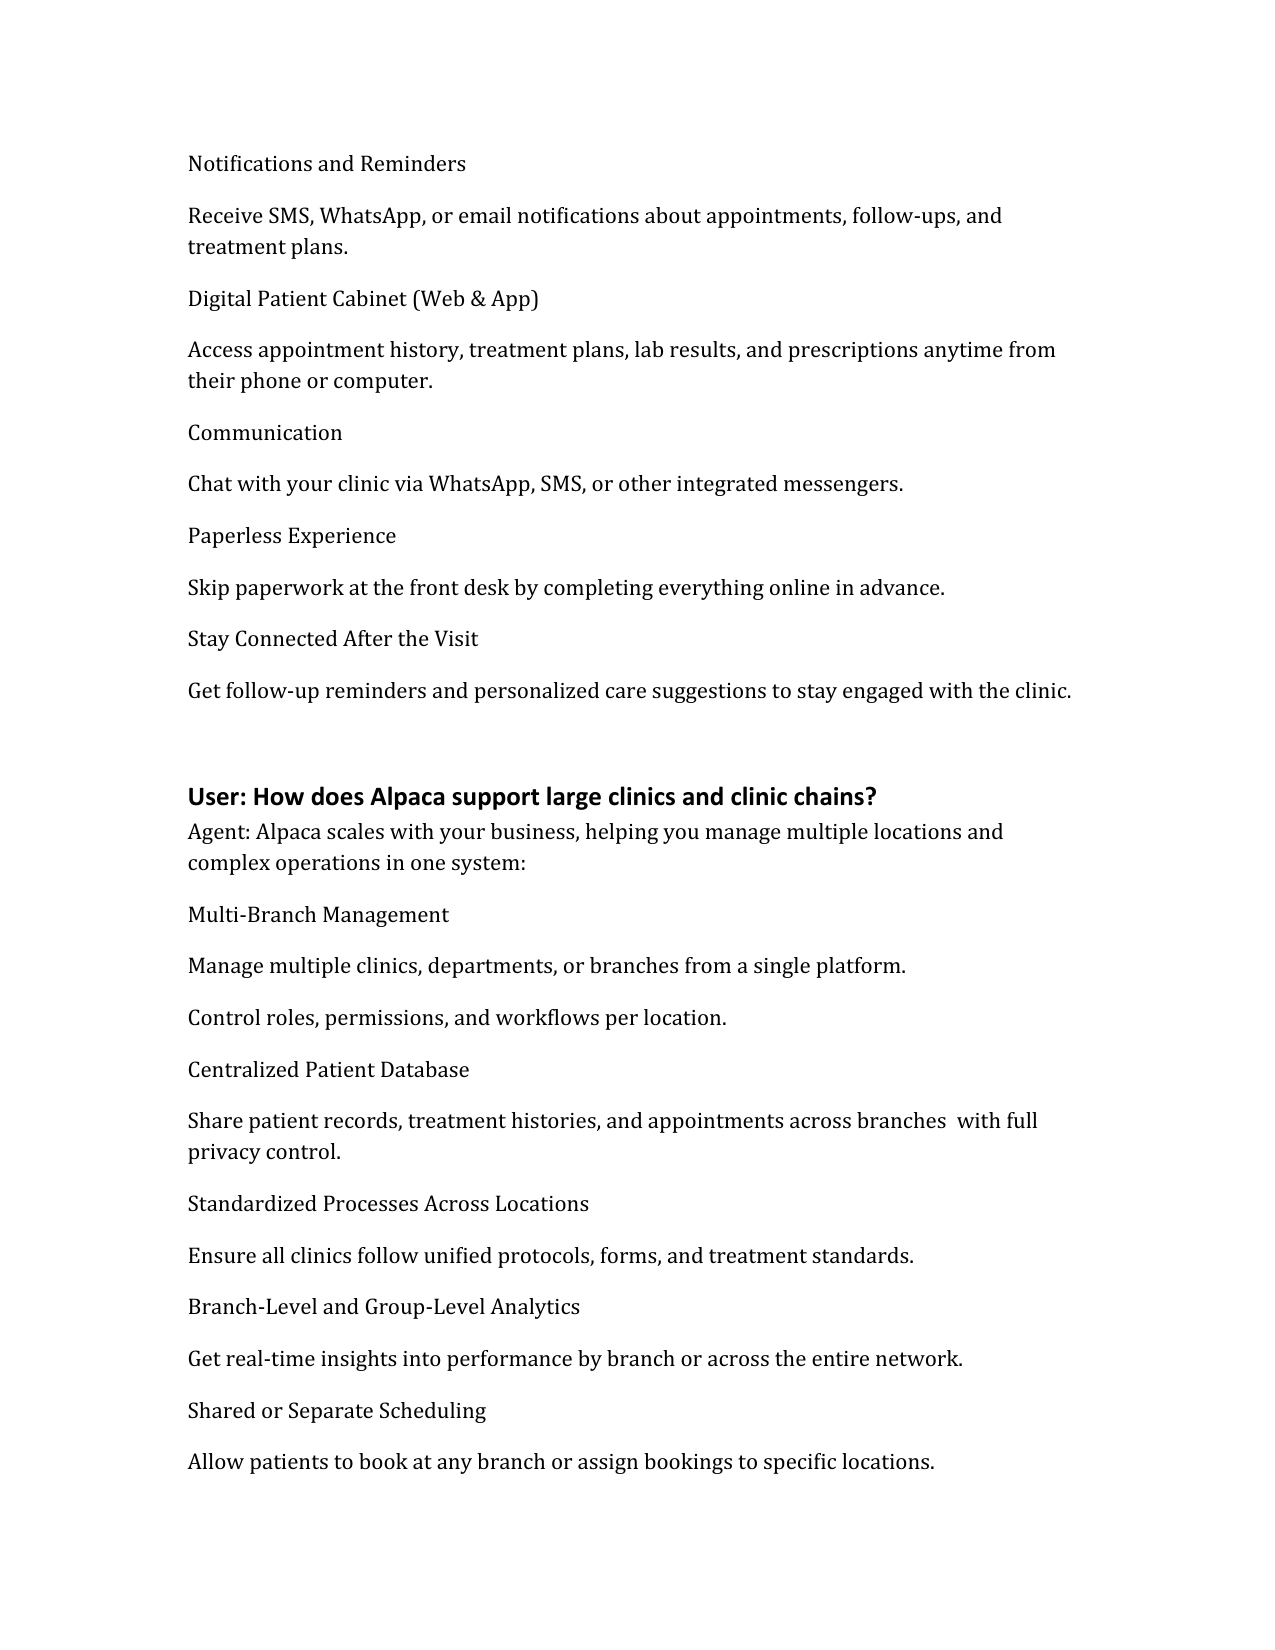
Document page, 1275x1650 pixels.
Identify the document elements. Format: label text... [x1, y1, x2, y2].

text Communication [187, 418, 1087, 445]
text Paperless Experience [187, 522, 1087, 548]
text Shared or Separate Scheduling [187, 1396, 1087, 1423]
text Notifications and Reminders [187, 150, 1087, 177]
text Manage multiple clinics, departments, or branches from a single platform. [187, 952, 1087, 979]
text Centralized Patient Database [187, 1055, 1087, 1082]
text Get real-time insights into performance by branch or across the entire network. [187, 1344, 1087, 1371]
text Ensure all clinics follow unified protocols, forms, and treatment standards. [187, 1241, 1087, 1268]
text Standardized Processes Across Locations [187, 1189, 1087, 1216]
text Stay Connected After the Visit [187, 625, 1087, 652]
text Get follow-up reminders and personalized care suggestions to stay engaged with the clinic. [187, 677, 1087, 703]
text Share patient records, treatment histories, and appointments across branches with full privacy control. [187, 1107, 1087, 1165]
text Branch-Level and Group-Level Analytics [187, 1293, 1087, 1320]
text Receive SMS, WhatsApp, or email notifications about appointments, follow-ups, and treatment plans. [187, 202, 1087, 259]
text Digital Patient Cabinet (Web & App) [187, 284, 1087, 311]
text Agent: Alpaca scales with your business, helping you manage multiple locations and complex operations in one system: [187, 818, 1087, 876]
text Control roles, permissions, and workflows per location. [187, 1004, 1087, 1031]
text Chat with your clinic via WhatsApp, SMS, or other integrated messengers. [187, 470, 1087, 497]
text Multi-Branch Management [187, 900, 1087, 927]
text Allow patients to book at any branch or assign bookings to specific locations. [187, 1448, 1087, 1475]
text Access appointment history, treatment plans, lab results, and prescriptions anytime from their phone or computer. [187, 336, 1087, 393]
subtitle User: How does Alpaca support large clinics and clinic chains? [187, 780, 1087, 813]
text Skip paperwork at the front desk by completing everything online in advance. [187, 573, 1087, 600]
